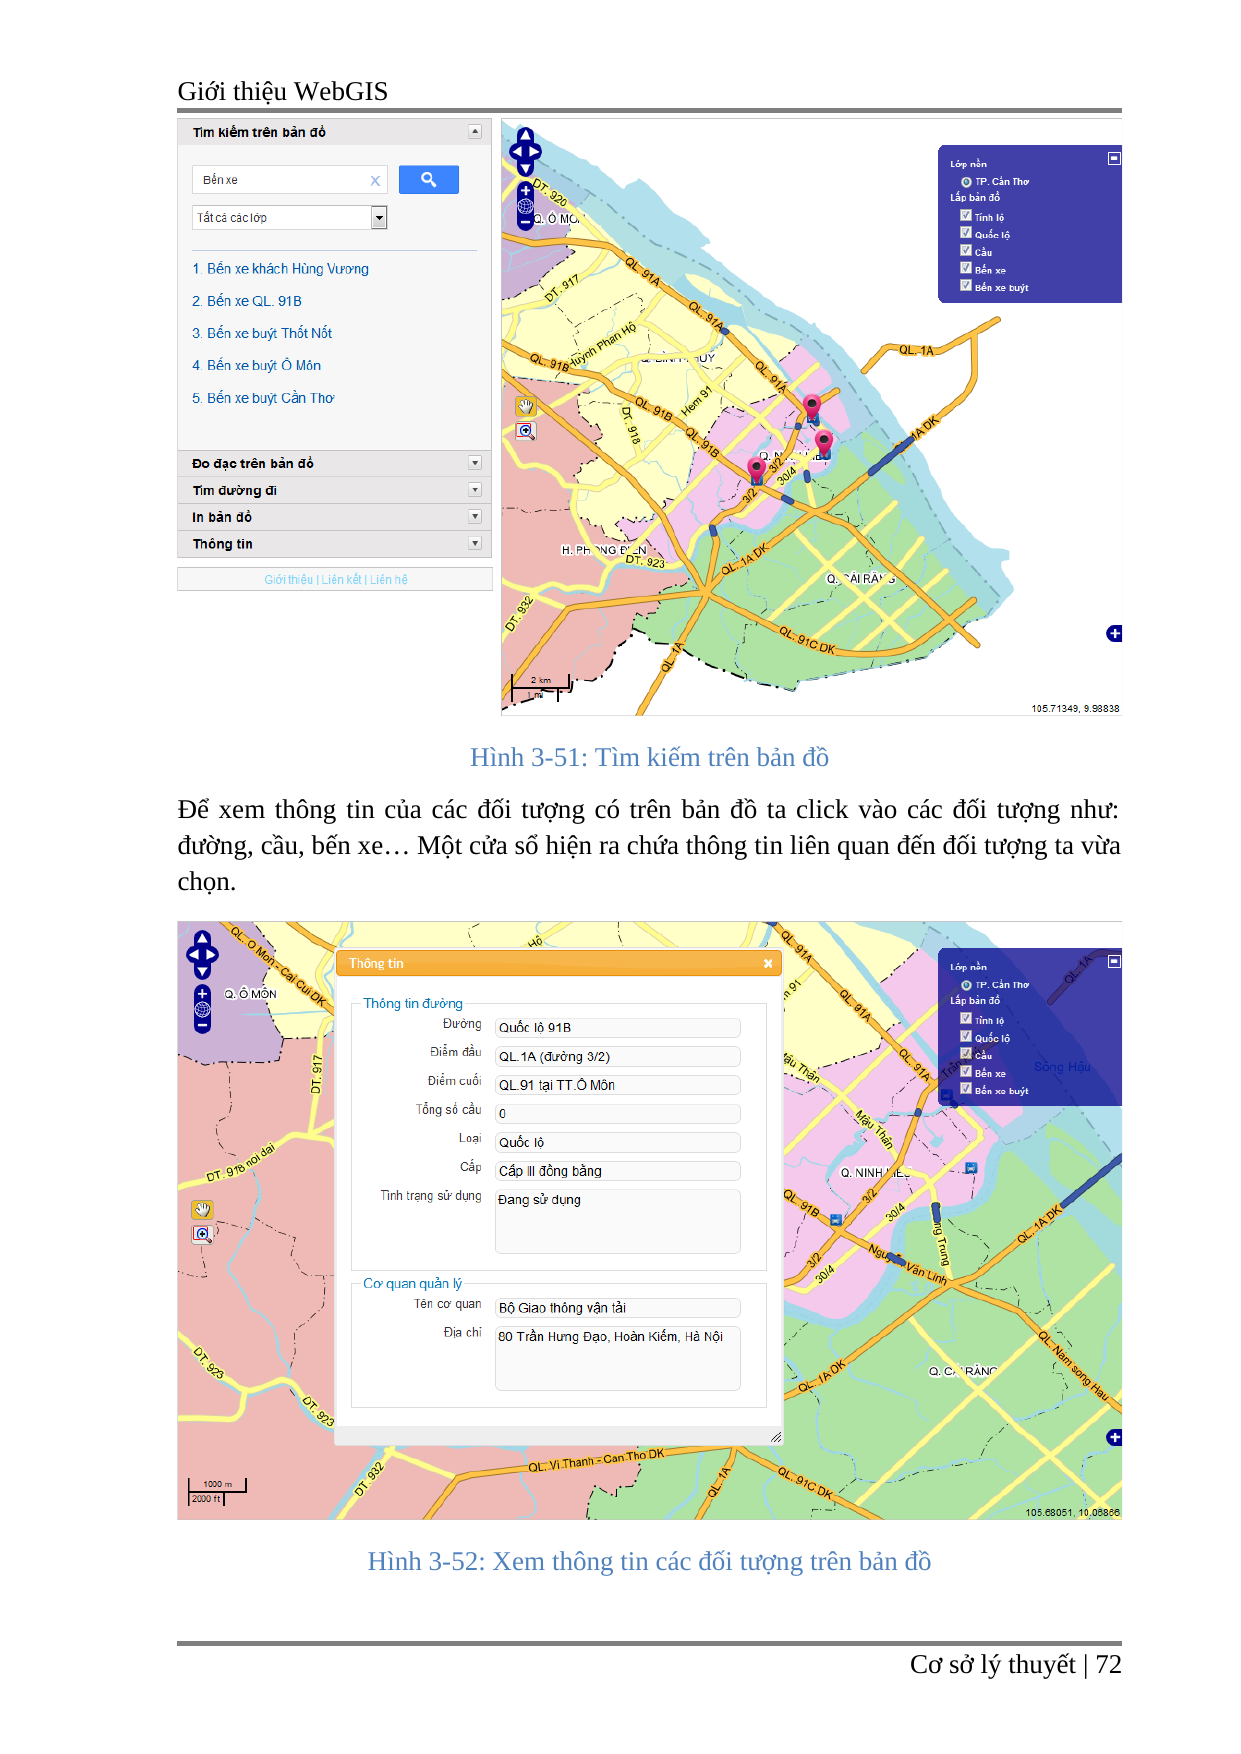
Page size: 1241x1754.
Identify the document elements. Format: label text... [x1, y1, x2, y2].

picture [177, 921, 1123, 1520]
picture [177, 118, 1123, 716]
text Để xem thông tin của các đối tượng có trên bản đồ ta click vào các đối tượng như: đường, cầu, bến xe… Một cửa sổ hiện ra chứa thông tin liên quan đến đối tượng ta vừa chọn. [177, 793, 1122, 896]
